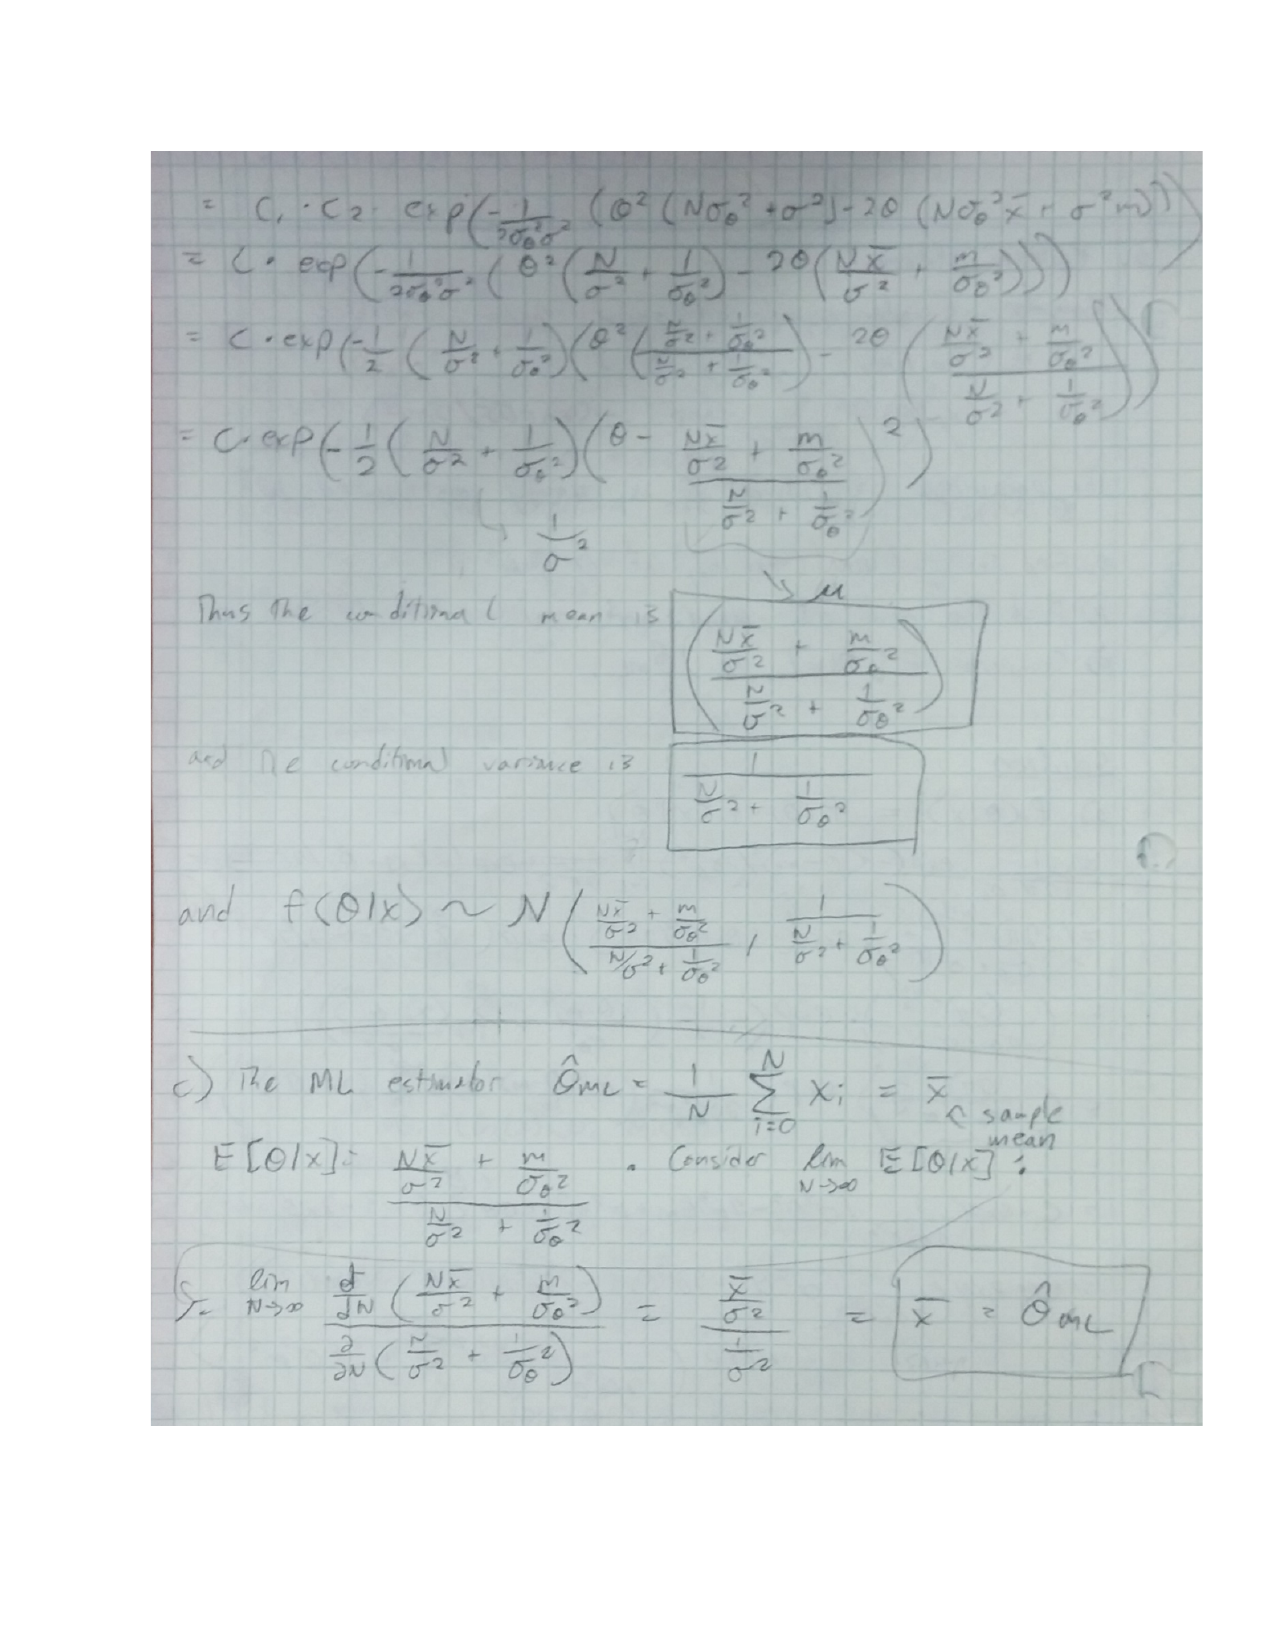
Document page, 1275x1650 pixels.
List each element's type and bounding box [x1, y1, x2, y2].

picture [150, 151, 1203, 1426]
